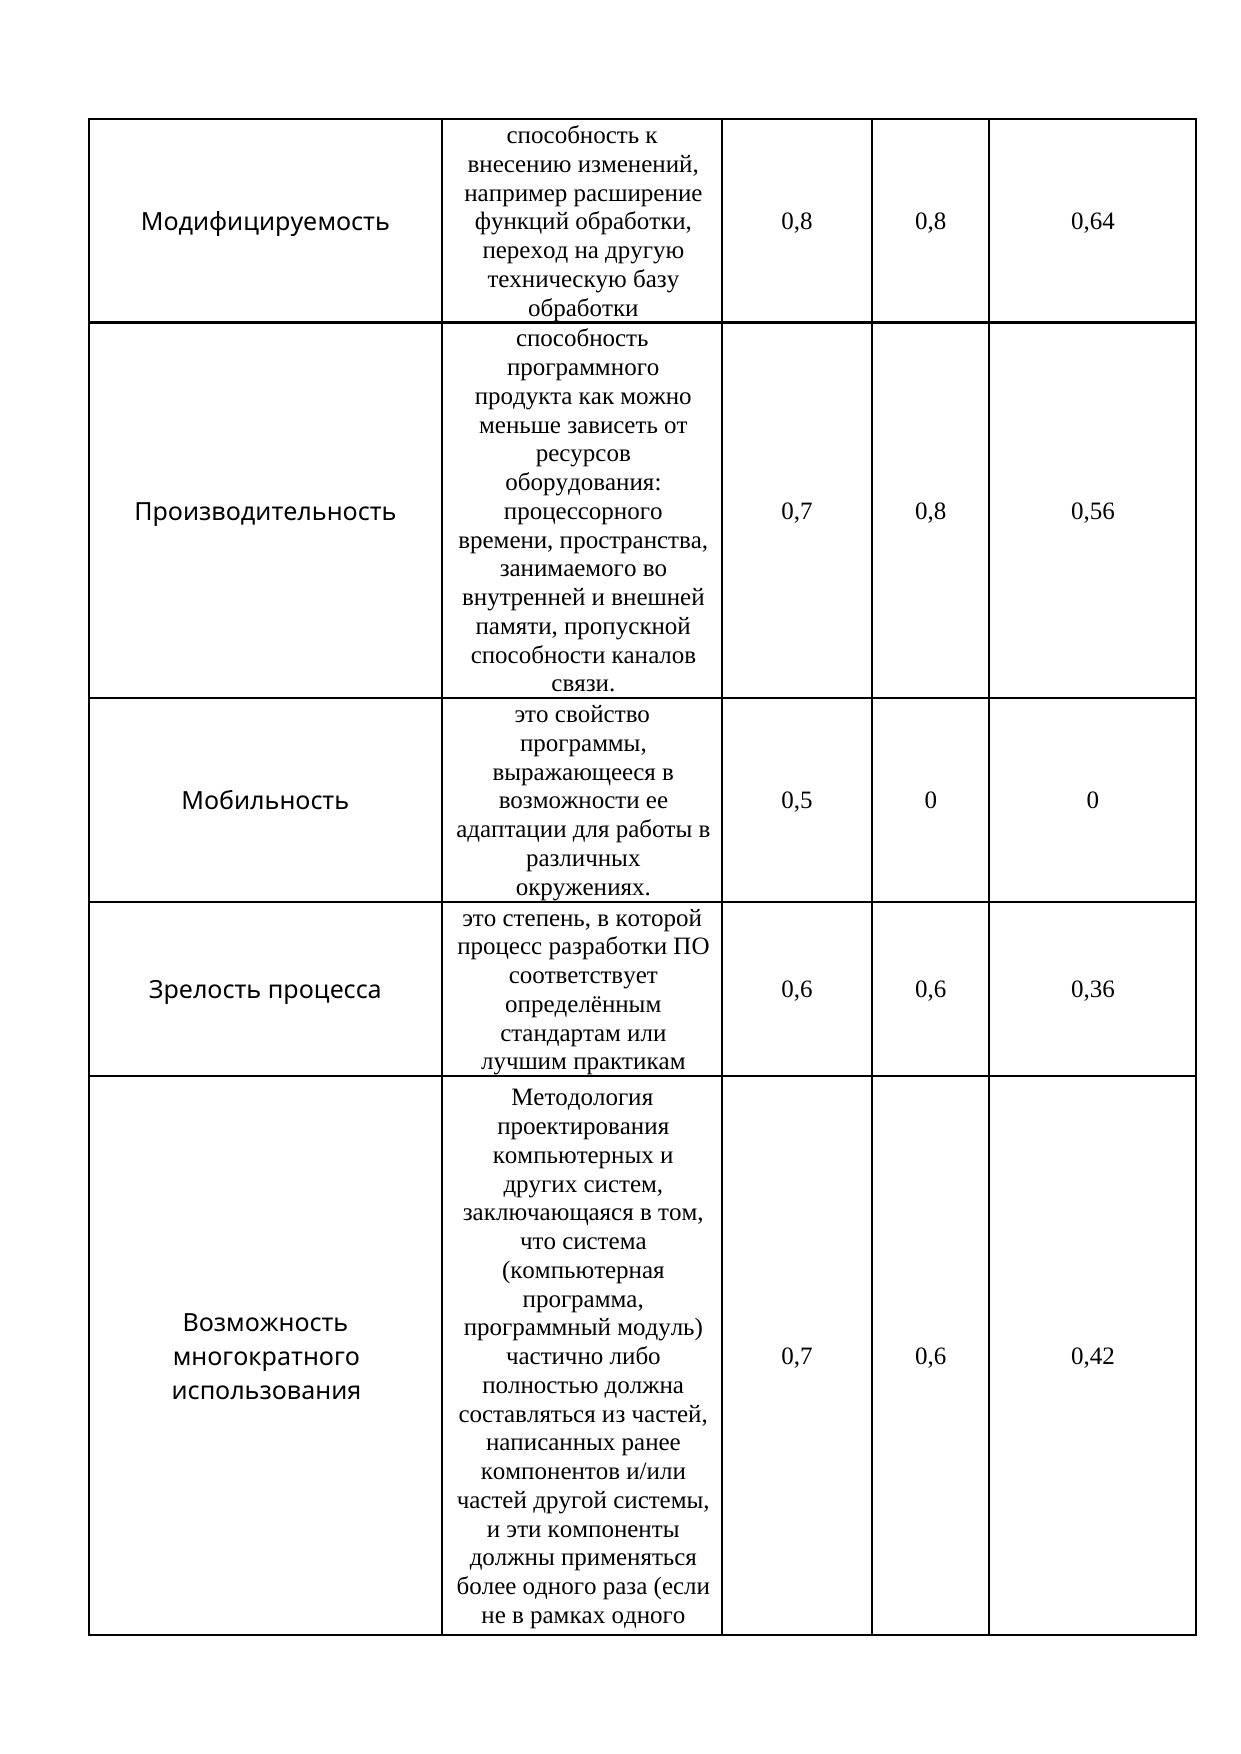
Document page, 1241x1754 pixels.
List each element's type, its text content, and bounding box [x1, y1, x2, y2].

table_cell способность к внесению изменений, например расширение функций обработки, переход на другую техническую базу обработки [443, 120, 721, 321]
table_cell 0,6 [873, 903, 988, 1075]
table_cell это степень, в которой процесс разработки ПО соответствует определённым стандартам или лучшим практикам [443, 903, 721, 1075]
table_cell 0,36 [990, 903, 1195, 1075]
table_cell 0,7 [723, 1077, 871, 1634]
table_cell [90, 1077, 441, 1634]
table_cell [443, 1077, 721, 1634]
table_cell это свойство программы, выражающееся в возможности ее адаптации для работы в различных окружениях. [443, 699, 721, 901]
table_cell 0,5 [723, 699, 871, 901]
table_cell 0,8 [723, 120, 871, 321]
table_cell 0,64 [990, 120, 1195, 321]
table_cell 0,56 [990, 324, 1195, 697]
table_cell 0,7 [723, 324, 871, 697]
table_cell способность программного продукта как можно меньше зависеть от ресурсов оборудования: процессорного времени, пространства, занимаемого во внутренней и внешней памяти, пропускной способности каналов связи. [443, 324, 721, 697]
table_cell Модифицируемость [90, 120, 441, 321]
table_cell Мобильность [90, 699, 441, 901]
table_cell 0,8 [873, 120, 988, 321]
table_cell Производительность [90, 324, 441, 697]
table_cell 0,6 [723, 903, 871, 1075]
table_cell 0 [990, 699, 1195, 901]
table_cell 0,6 [873, 1077, 988, 1634]
table_cell Зрелость процесса [90, 903, 441, 1075]
table_cell 0,8 [873, 324, 988, 697]
table_cell 0 [873, 699, 988, 901]
table_cell 0,42 [990, 1077, 1195, 1634]
